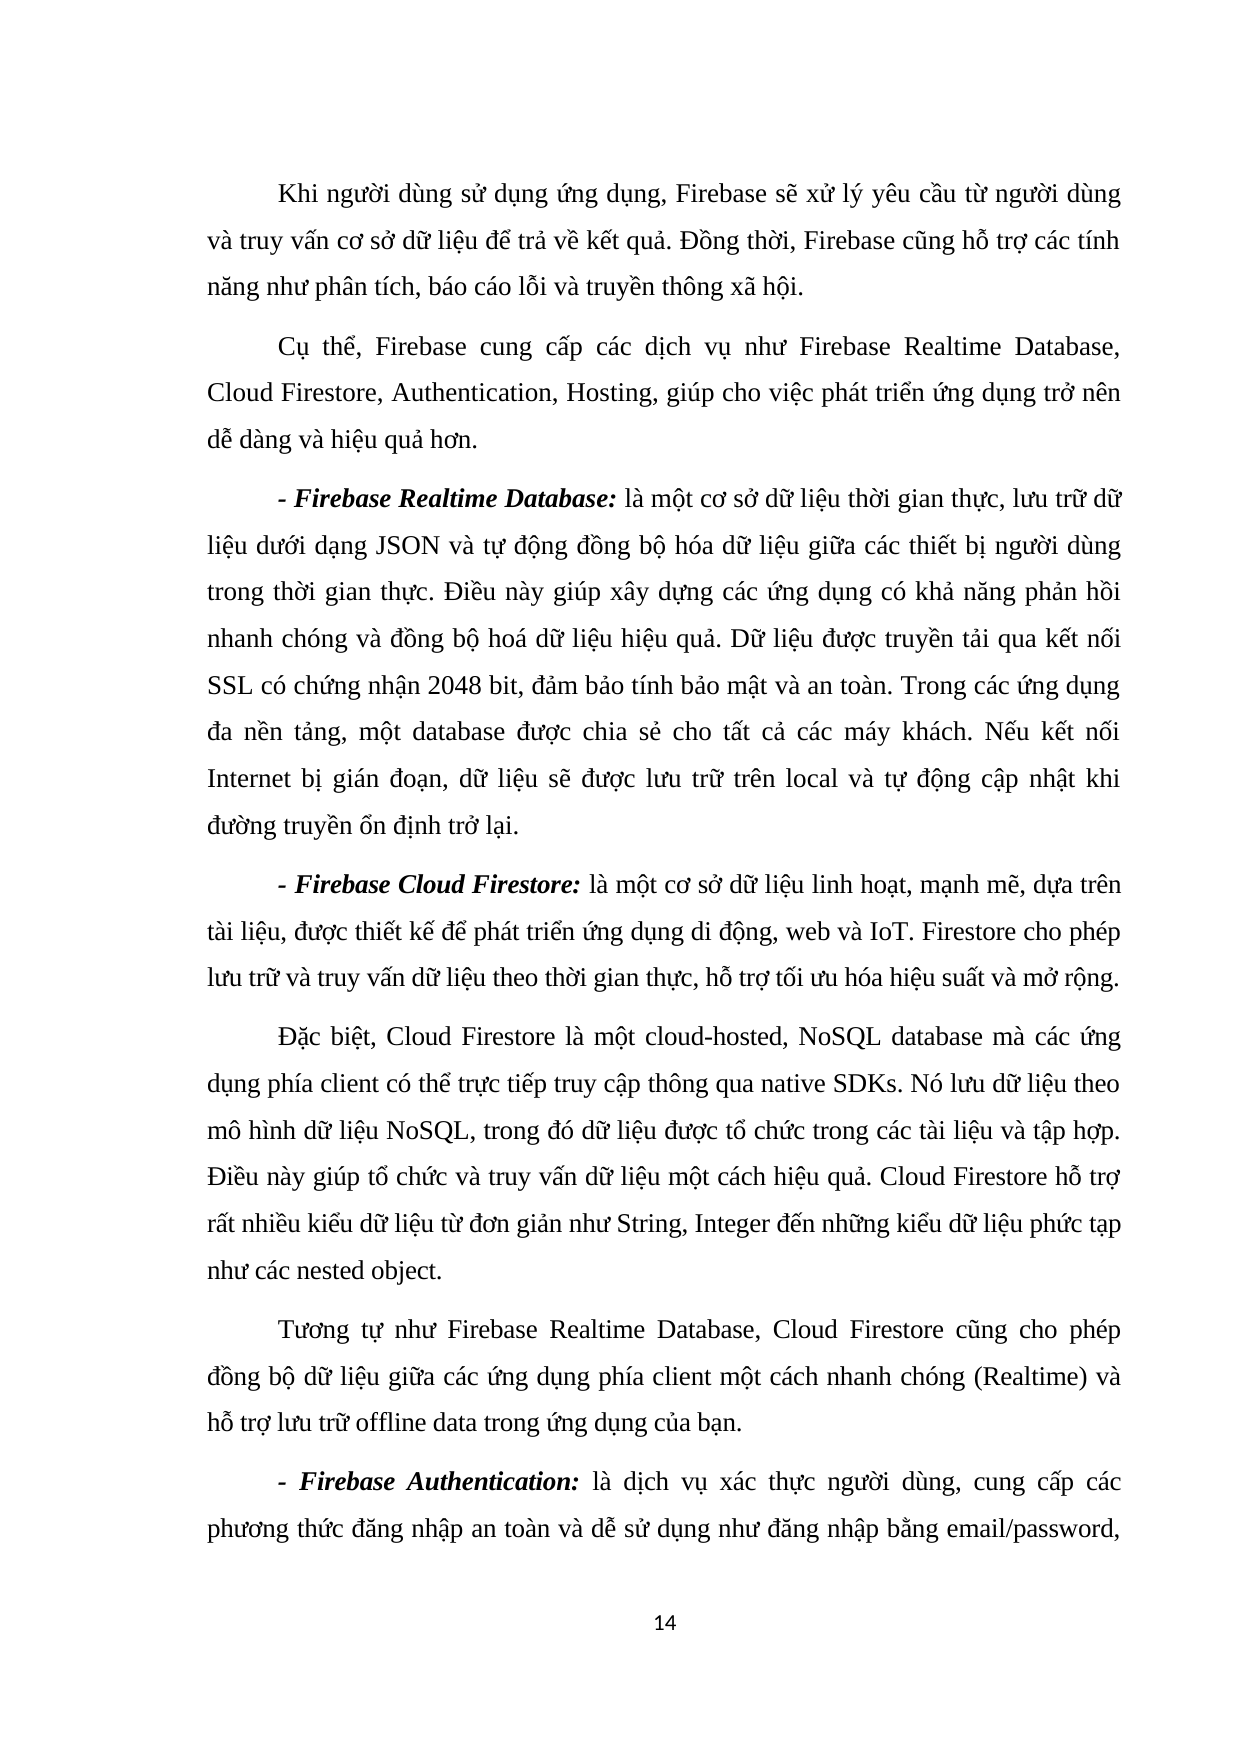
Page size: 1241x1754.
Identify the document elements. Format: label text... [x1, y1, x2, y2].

text - Firebase Cloud Firestore: là một cơ sở dữ liệu linh hoạt, mạnh mẽ, dựa trên tài liệu, được thiết kế để phát triển ứng dụng di động, web và IoT. Firestore cho phép lưu trữ và truy vấn dữ liệu theo thời gian thực, hỗ trợ tối ưu hóa hiệu suất và mở rộng. [207, 868, 1122, 992]
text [207, 1466, 1122, 1543]
text Khi người dùng sử dụng ứng dụng, Firebase sẽ xử lý yêu cầu từ người dùng và truy vấn cơ sở dữ liệu để trả về kết quả. Đồng thời, Firebase cũng hỗ trợ các tính năng như phân tích, báo cáo lỗi và truyền thông xã hội. [207, 177, 1122, 302]
text Cụ thể, Firebase cung cấp các dịch vụ như Firebase Realtime Database, Cloud Firestore, Authentication, Hosting, giúp cho việc phát triển ứng dụng trở nên dễ dàng và hiệu quả hơn. [207, 330, 1122, 454]
text Tương tự như Firebase Realtime Database, Cloud Firestore cũng cho phép đồng bộ dữ liệu giữa các ứng dụng phía client một cách nhanh chóng (Realtime) và hỗ trợ lưu trữ offline data trong ứng dụng của bạn. [207, 1313, 1122, 1437]
text - Firebase Realtime Database: là một cơ sở dữ liệu thời gian thực, lưu trữ dữ liệu dưới dạng JSON và tự động đồng bộ hóa dữ liệu giữa các thiết bị người dùng trong thời gian thực. Điều này giúp xây dựng các ứng dụng có khả năng phản hồi nhanh chóng và đồng bộ hoá dữ liệu hiệu quả. Dữ liệu được truyền tải qua kết nối SSL có chứng nhận 2048 bit, đảm bảo tính bảo mật và an toàn. Trong các ứng dụng đa nền tảng, một database được chia sẻ cho tất cả các máy khách. Nếu kết nối Internet bị gián đoạn, dữ liệu sẽ được lưu trữ trên local và tự động cập nhật khi đường truyền ổn định trở lại. [207, 482, 1122, 840]
text Đặc biệt, Cloud Firestore là một cloud-hosted, NoSQL database mà các ứng dụng phía client có thể trực tiếp truy cập thông qua native SDKs. Nó lưu dữ liệu theo mô hình dữ liệu NoSQL, trong đó dữ liệu được tổ chức trong các tài liệu và tập hợp. Điều này giúp tổ chức và truy vấn dữ liệu một cách hiệu quả. Cloud Firestore hỗ trợ rất nhiều kiểu dữ liệu từ đơn giản như String, Integer đến những kiểu dữ liệu phức tạp như các nested object. [207, 1021, 1122, 1285]
